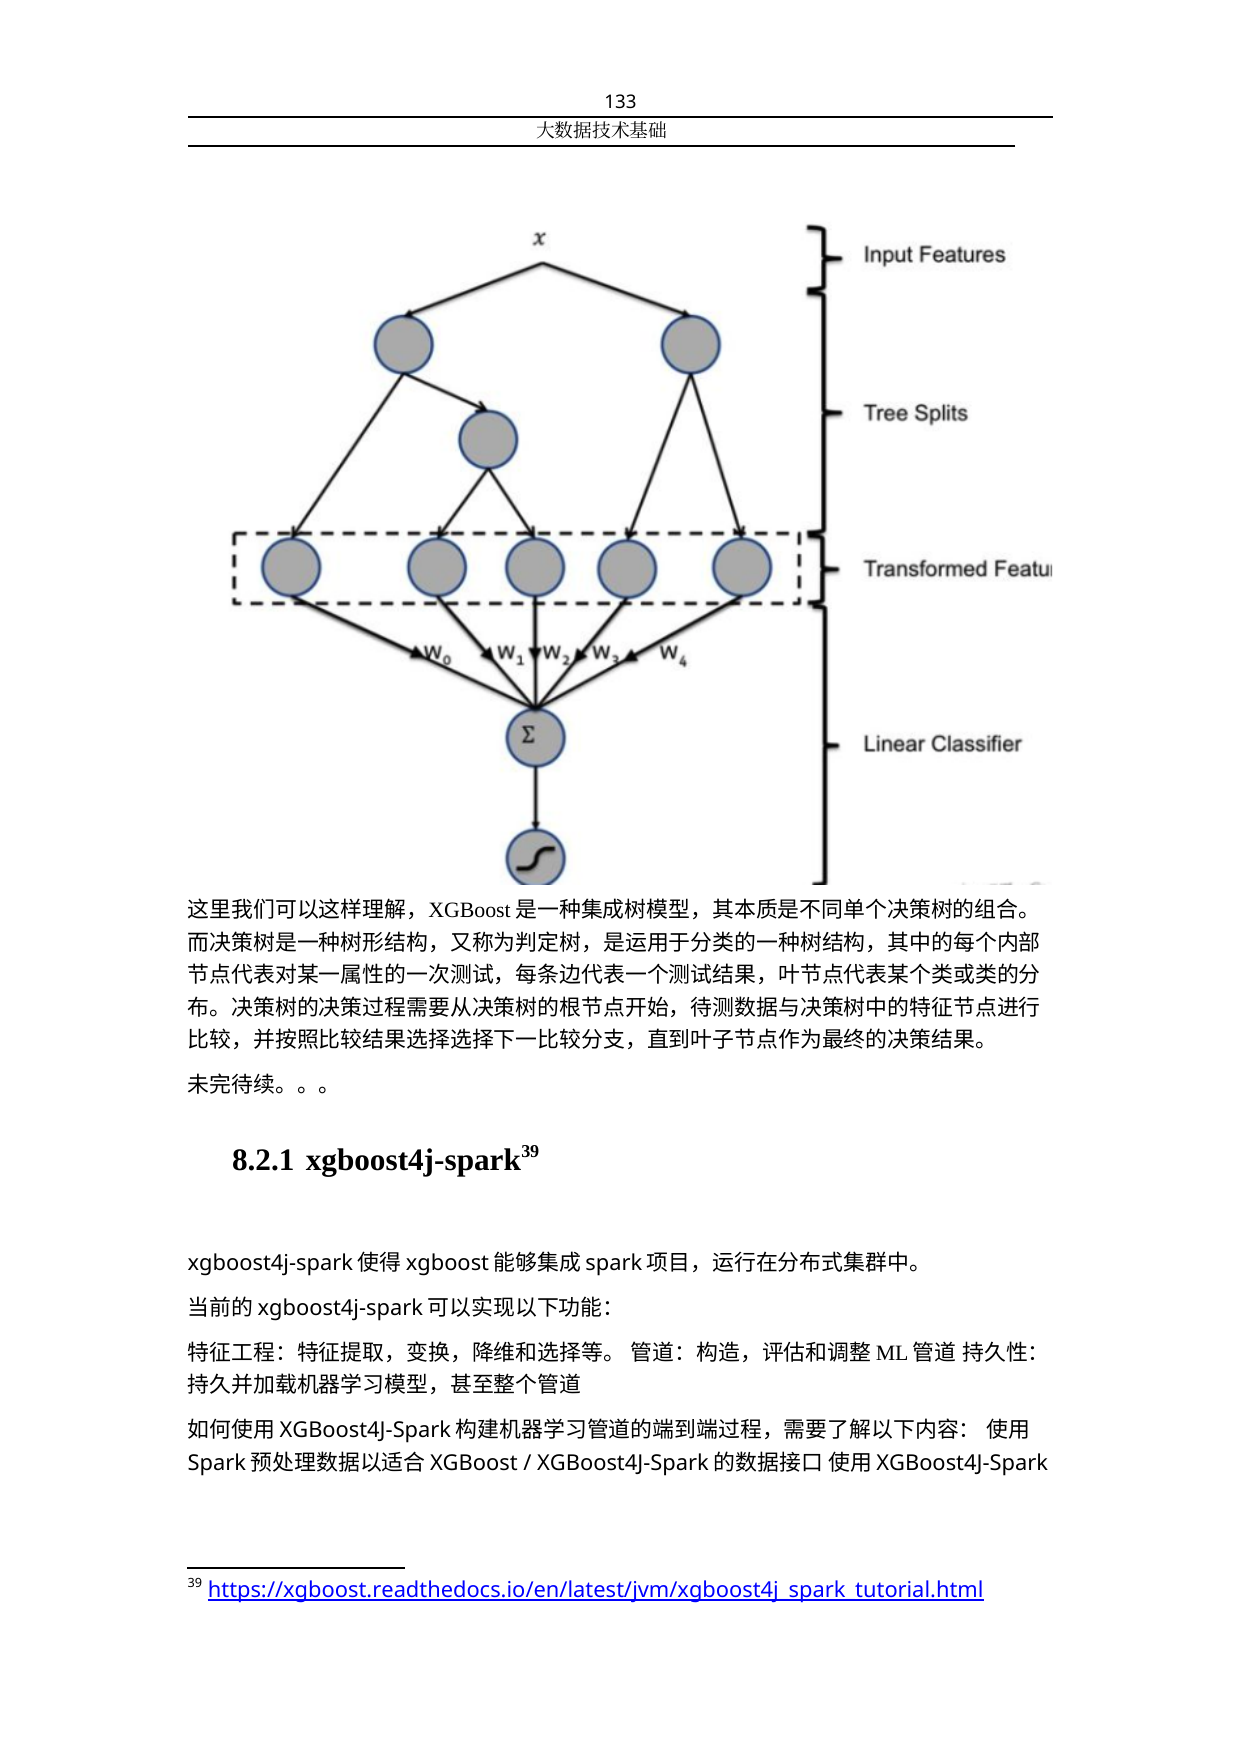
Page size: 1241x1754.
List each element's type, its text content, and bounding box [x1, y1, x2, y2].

text 这里我们可以这样理解，XGBoost是一种集成树模型，其本质是不同单个决策树的组合。而决策树是一种树形结构，又称为判定树，是运用于分类的一种树结构，其中的每个内部节点代表对某一属性的一次测试，每条边代表一个测试结果，叶节点代表某个类或类的分布。决策树的决策过程需要从决策树的根节点开始，待测数据与决策树中的特征节点进行比较，并按照比较结果选择选择下一比较分支，直到叶子节点作为最终的决策结果。 [187, 892, 1053, 1054]
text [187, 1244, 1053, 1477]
subtitle xgboost4j-spark [232, 1126, 1053, 1191]
picture [187, 183, 1053, 885]
text 未完待续。。。 [187, 1067, 1053, 1099]
